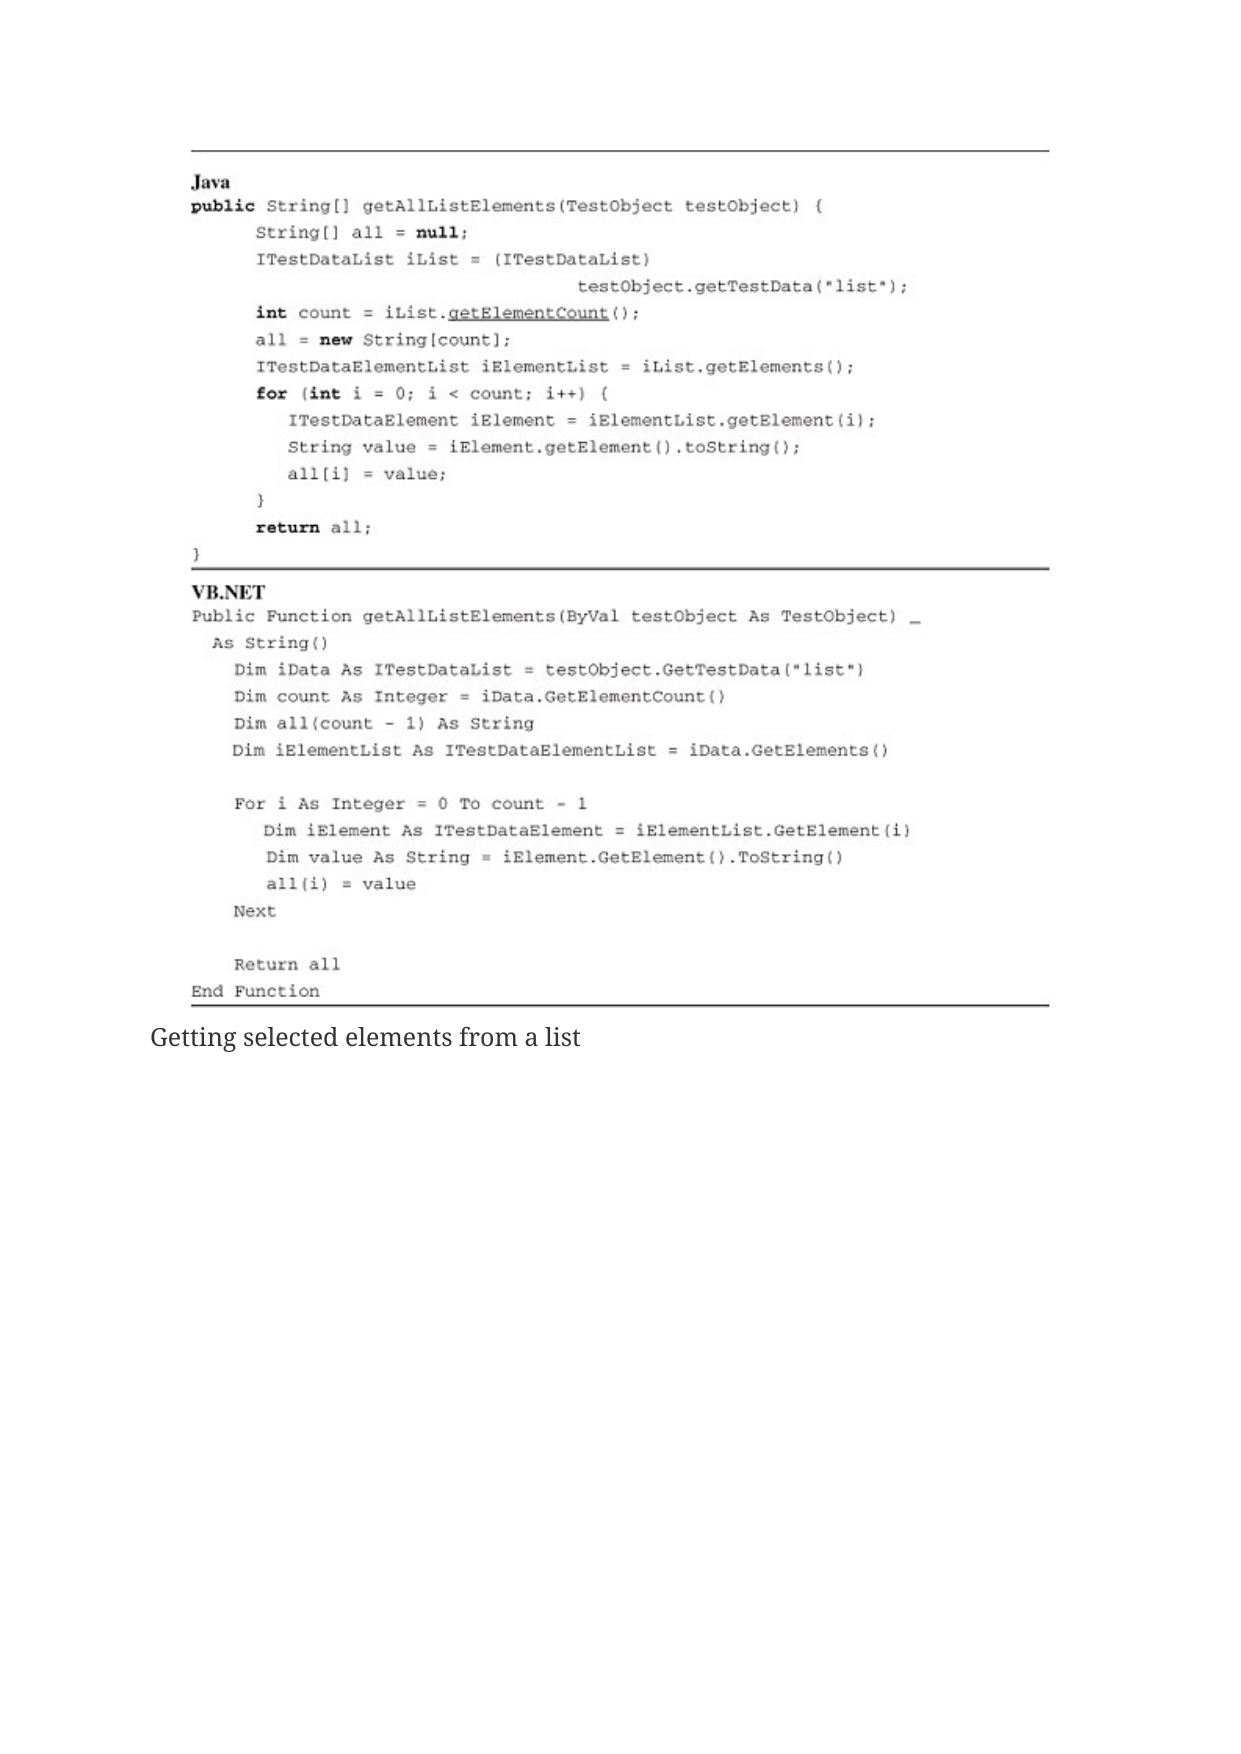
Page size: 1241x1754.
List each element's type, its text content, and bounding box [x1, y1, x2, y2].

text Getting selected elements from a list [150, 1020, 1090, 1054]
picture [190, 584, 1050, 1008]
picture [190, 150, 1050, 572]
